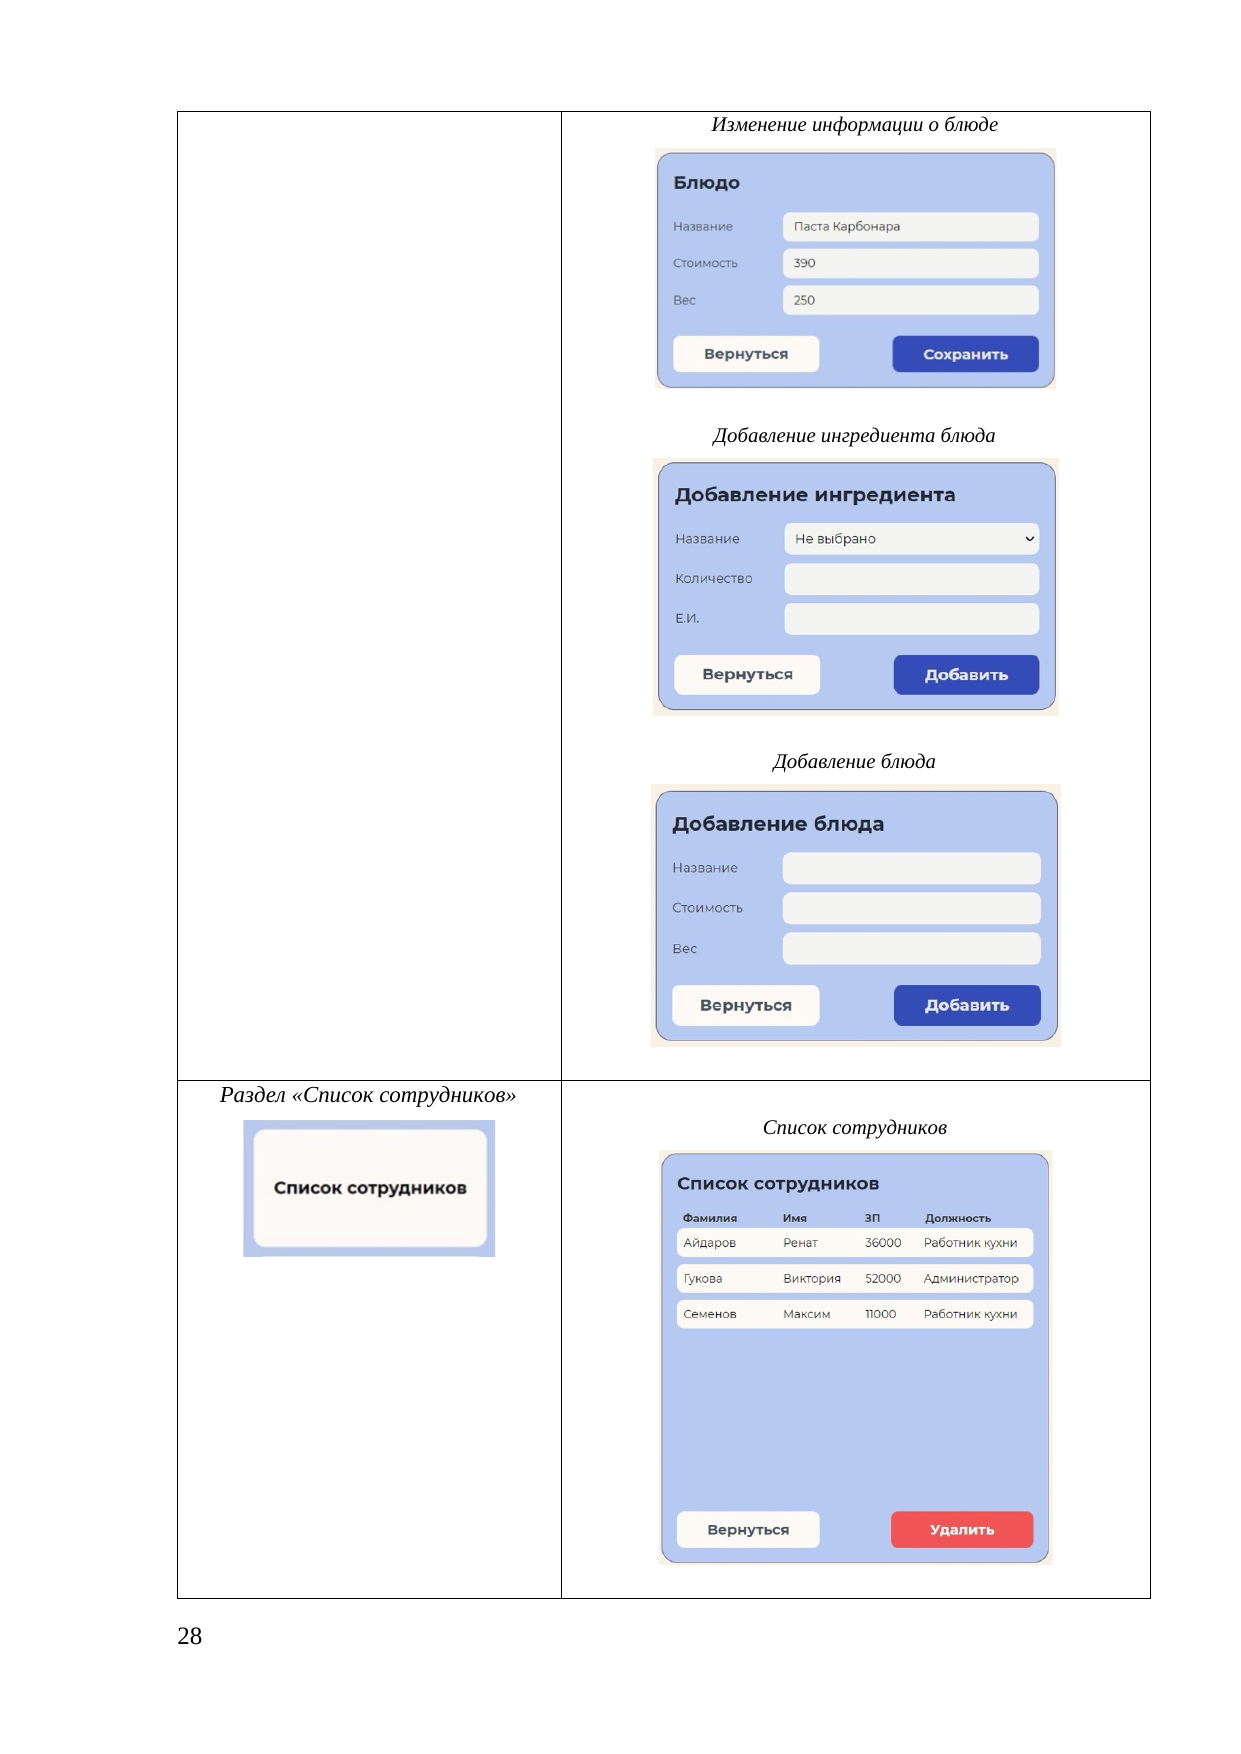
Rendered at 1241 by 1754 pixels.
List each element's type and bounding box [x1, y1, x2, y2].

picture [652, 458, 1059, 716]
picture [658, 1150, 1053, 1565]
table_cell [562, 112, 1150, 1080]
picture [650, 784, 1062, 1047]
picture [655, 148, 1057, 389]
picture [243, 1120, 496, 1257]
table_cell [562, 1081, 1150, 1598]
table_cell [178, 1081, 561, 1598]
table_cell [178, 112, 561, 1080]
